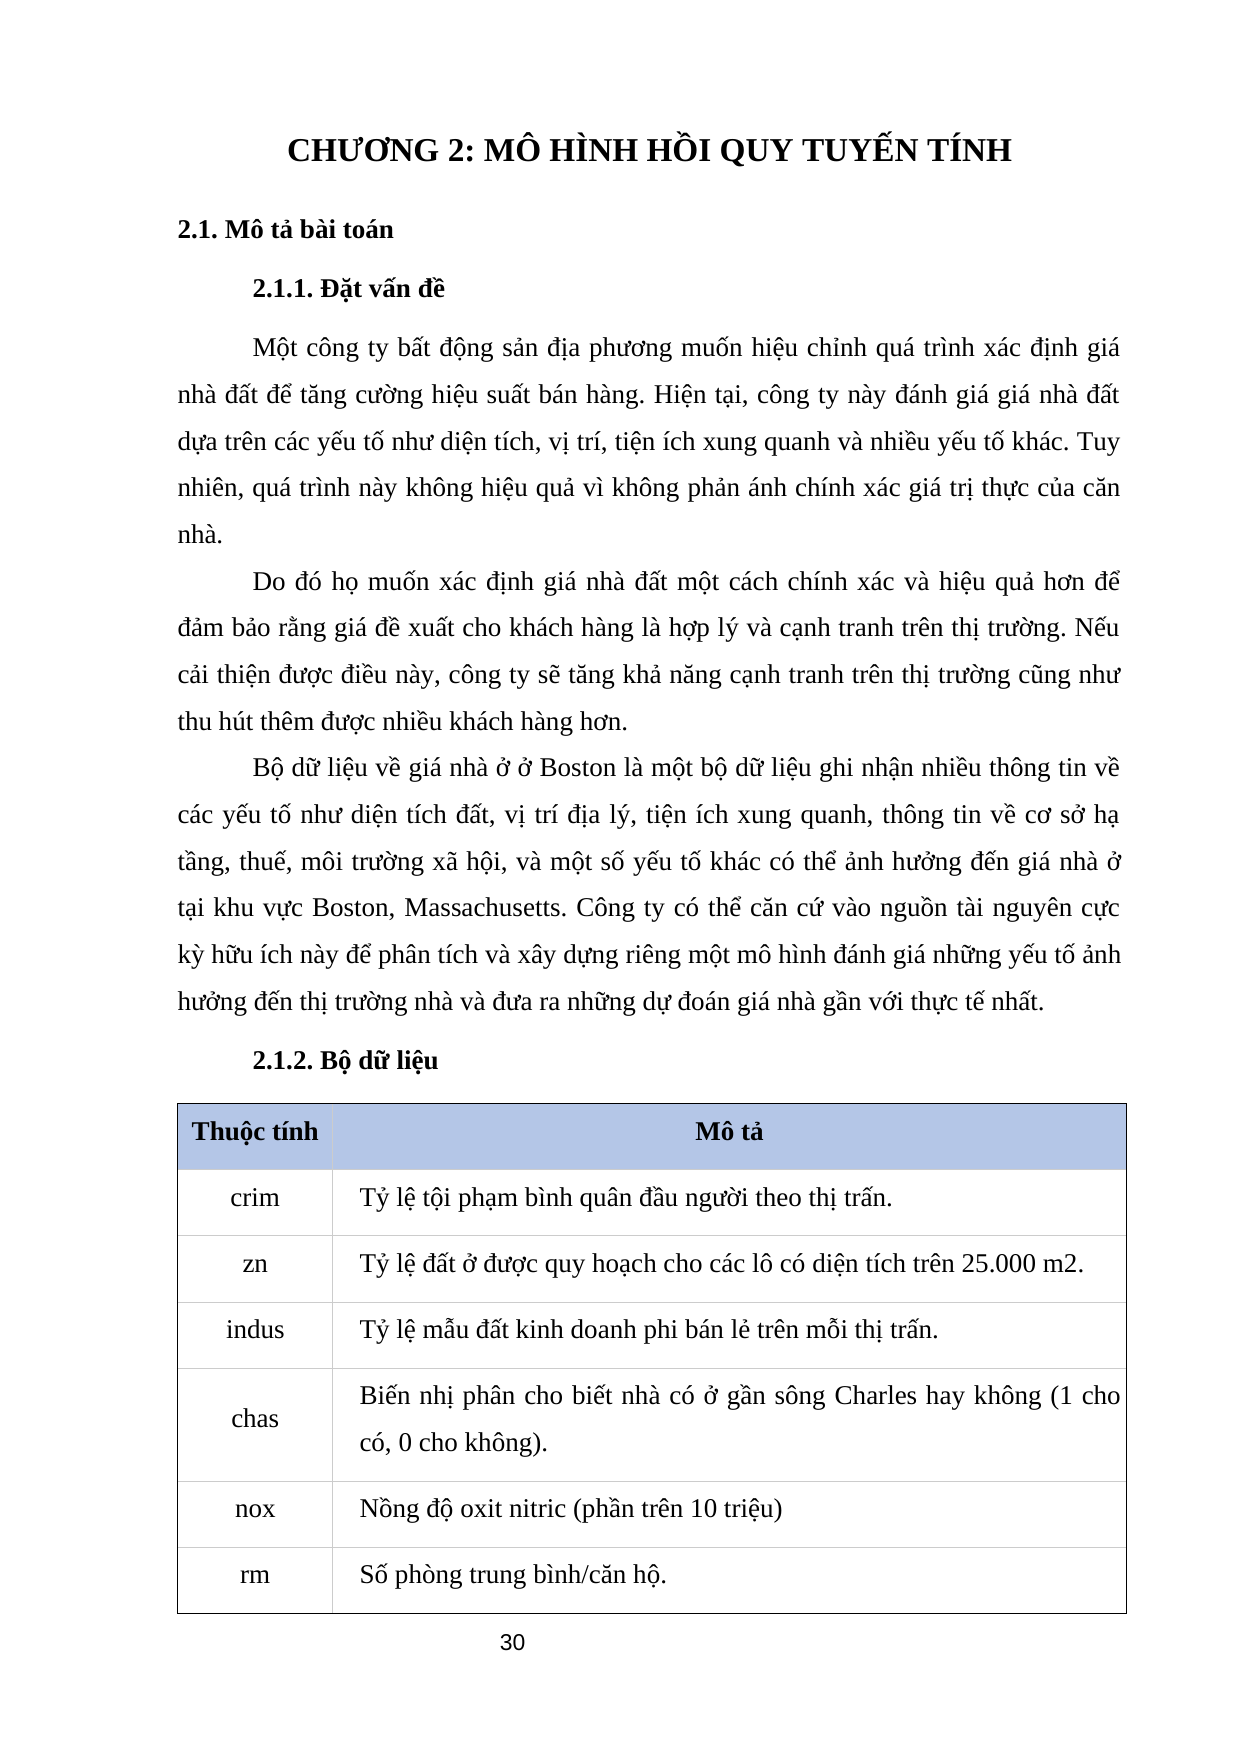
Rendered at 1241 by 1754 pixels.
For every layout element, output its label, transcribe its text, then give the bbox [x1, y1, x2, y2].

table_cell Số phòng trung bình/căn hộ. [333, 1548, 1126, 1613]
table_cell indus [178, 1303, 332, 1368]
text Bộ dữ liệu về giá nhà ở ở Boston là một bộ dữ liệu ghi nhận nhiều thông tin về các yếu tố như diện tích đất, vị trí địa lý, tiện ích xung quanh, thông tin về cơ sở hạ tầng, thuế, môi trường xã hội, và một số yếu tố khác có thể ảnh hưởng đến giá nhà ở tại khu vực Boston, Massachusetts. Công ty có thể căn cứ vào nguồn tài nguyên cực kỳ hữu ích này để phân tích và xây dựng riêng một mô hình đánh giá những yếu tố ảnh hưởng đến thị trường nhà và đưa ra những dự đoán giá nhà gần với thực tế nhất. [177, 751, 1122, 1016]
table_cell Nồng độ oxit nitric (phần trên 10 triệu) [333, 1482, 1126, 1547]
table_cell Tỷ lệ mẫu đất kinh doanh phi bán lẻ trên mỗi thị trấn. [333, 1303, 1126, 1368]
table_cell chas [178, 1369, 332, 1481]
text Do đó họ muốn xác định giá nhà đất một cách chính xác và hiệu quả hơn để đảm bảo rằng giá đề xuất cho khách hàng là hợp lý và cạnh tranh trên thị trường. Nếu cải thiện được điều này, công ty sẽ tăng khả năng cạnh tranh trên thị trường cũng như thu hút thêm được nhiều khách hàng hơn. [177, 565, 1122, 736]
table_cell Tỷ lệ đất ở được quy hoạch cho các lô có diện tích trên 25.000 m2. [333, 1236, 1126, 1302]
text Một công ty bất động sản địa phương muốn hiệu chỉnh quá trình xác định giá nhà đất để tăng cường hiệu suất bán hàng. Hiện tại, công ty này đánh giá giá nhà đất dựa trên các yếu tố như diện tích, vị trí, tiện ích xung quanh và nhiều yếu tố khác. Tuy nhiên, quá trình này không hiệu quả vì không phản ánh chính xác giá trị thực của căn nhà. [177, 331, 1122, 549]
table_header Thuộc tính [178, 1104, 332, 1169]
table_cell nox [178, 1482, 332, 1547]
table_cell rm [178, 1548, 332, 1613]
table_header Mô tả [333, 1104, 1126, 1169]
table_cell Biến nhị phân cho biết nhà có ở gần sông Charles hay không (1 cho có, 0 cho không). [333, 1369, 1126, 1481]
subtitle 2.1. Mô tả bài toán [177, 213, 1122, 244]
table_cell crim [178, 1170, 332, 1235]
table_cell Tỷ lệ tội phạm bình quân đầu người theo thị trấn. [333, 1170, 1126, 1235]
subtitle CHƯƠNG 2: MÔ HÌNH HỒI QUY TUYẾN TÍNH [177, 131, 1122, 169]
subtitle 2.1.2. Bộ dữ liệu [252, 1044, 1122, 1075]
subtitle 2.1.1. Đặt vấn đề [252, 272, 1122, 303]
table_cell zn [178, 1236, 332, 1302]
